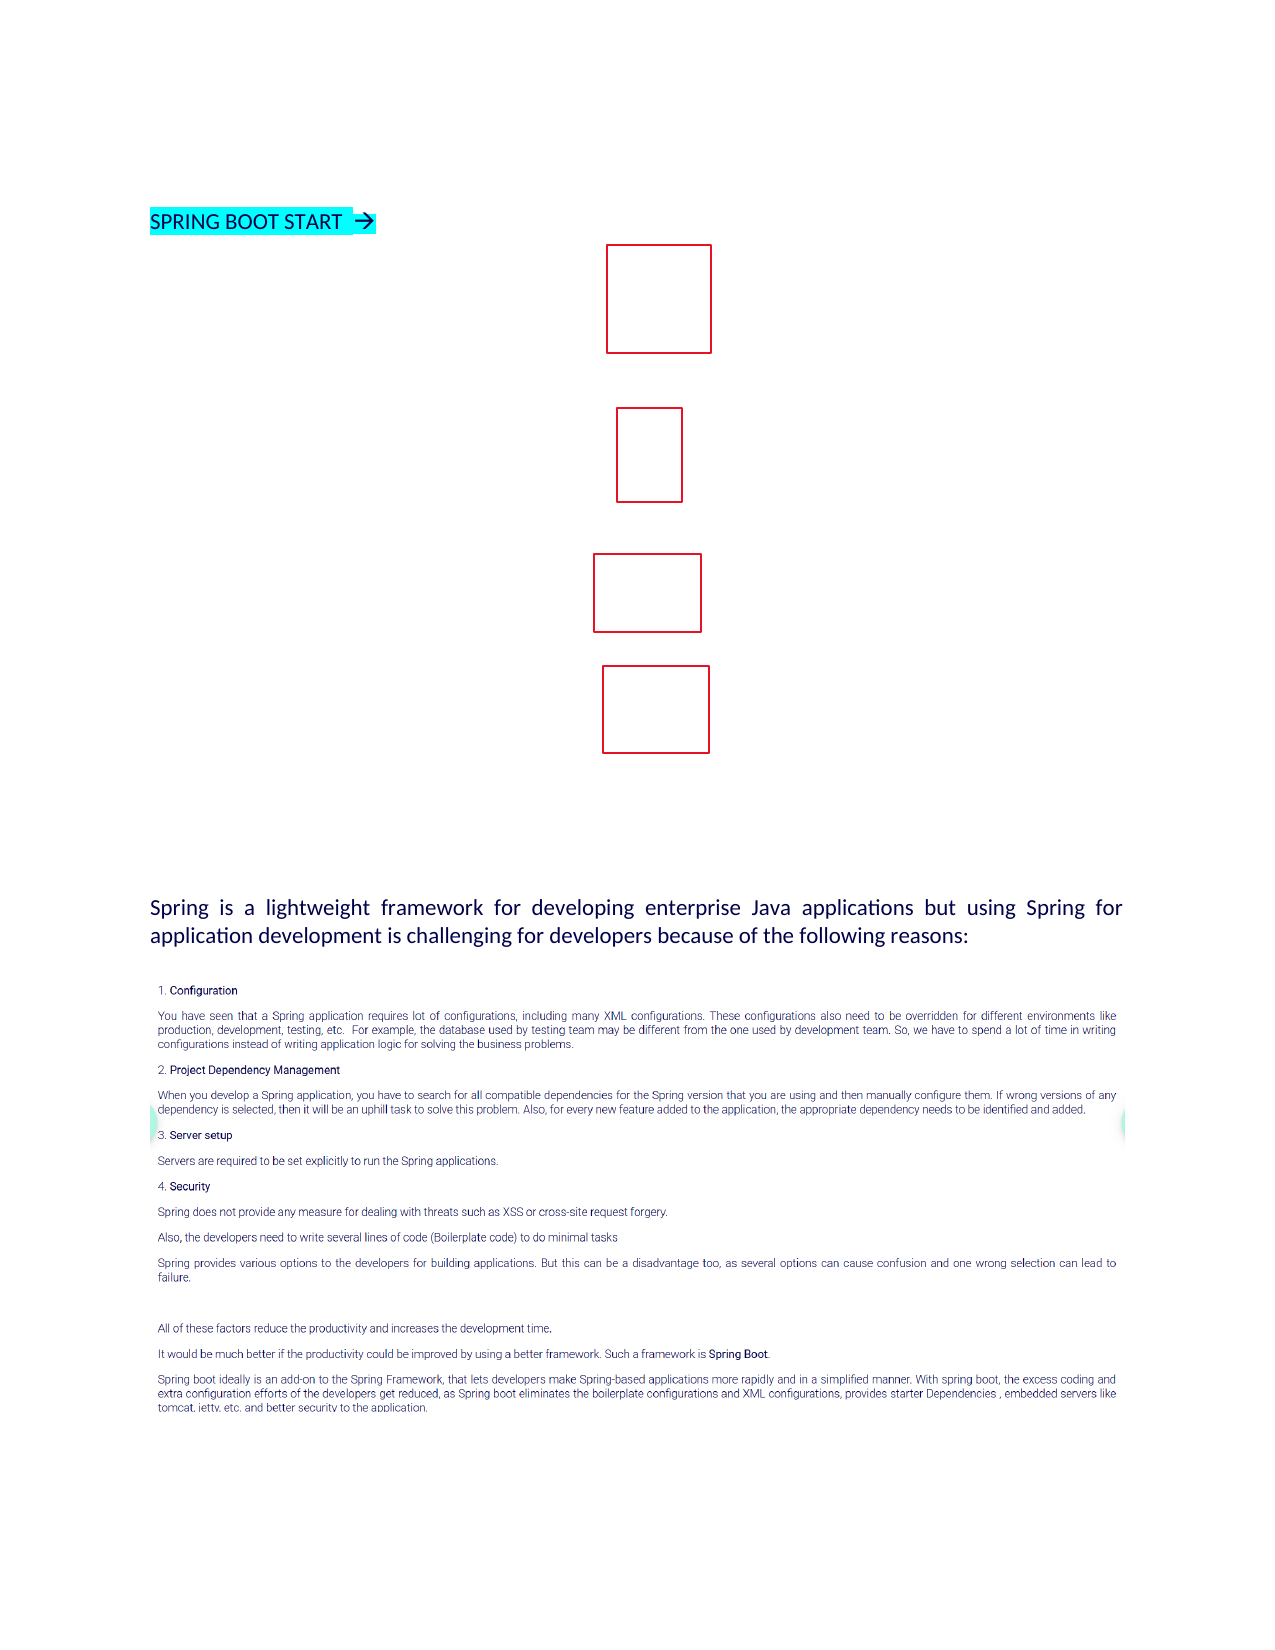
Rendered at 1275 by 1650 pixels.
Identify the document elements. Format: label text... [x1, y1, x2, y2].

text Spring is a lightweight framework for developing enterprise Java applications but using Spring for application development is challenging for developers because of the following reasons: [150, 893, 1125, 949]
picture [150, 978, 1125, 1412]
text SPRING BOOT START [353, 207, 1125, 235]
